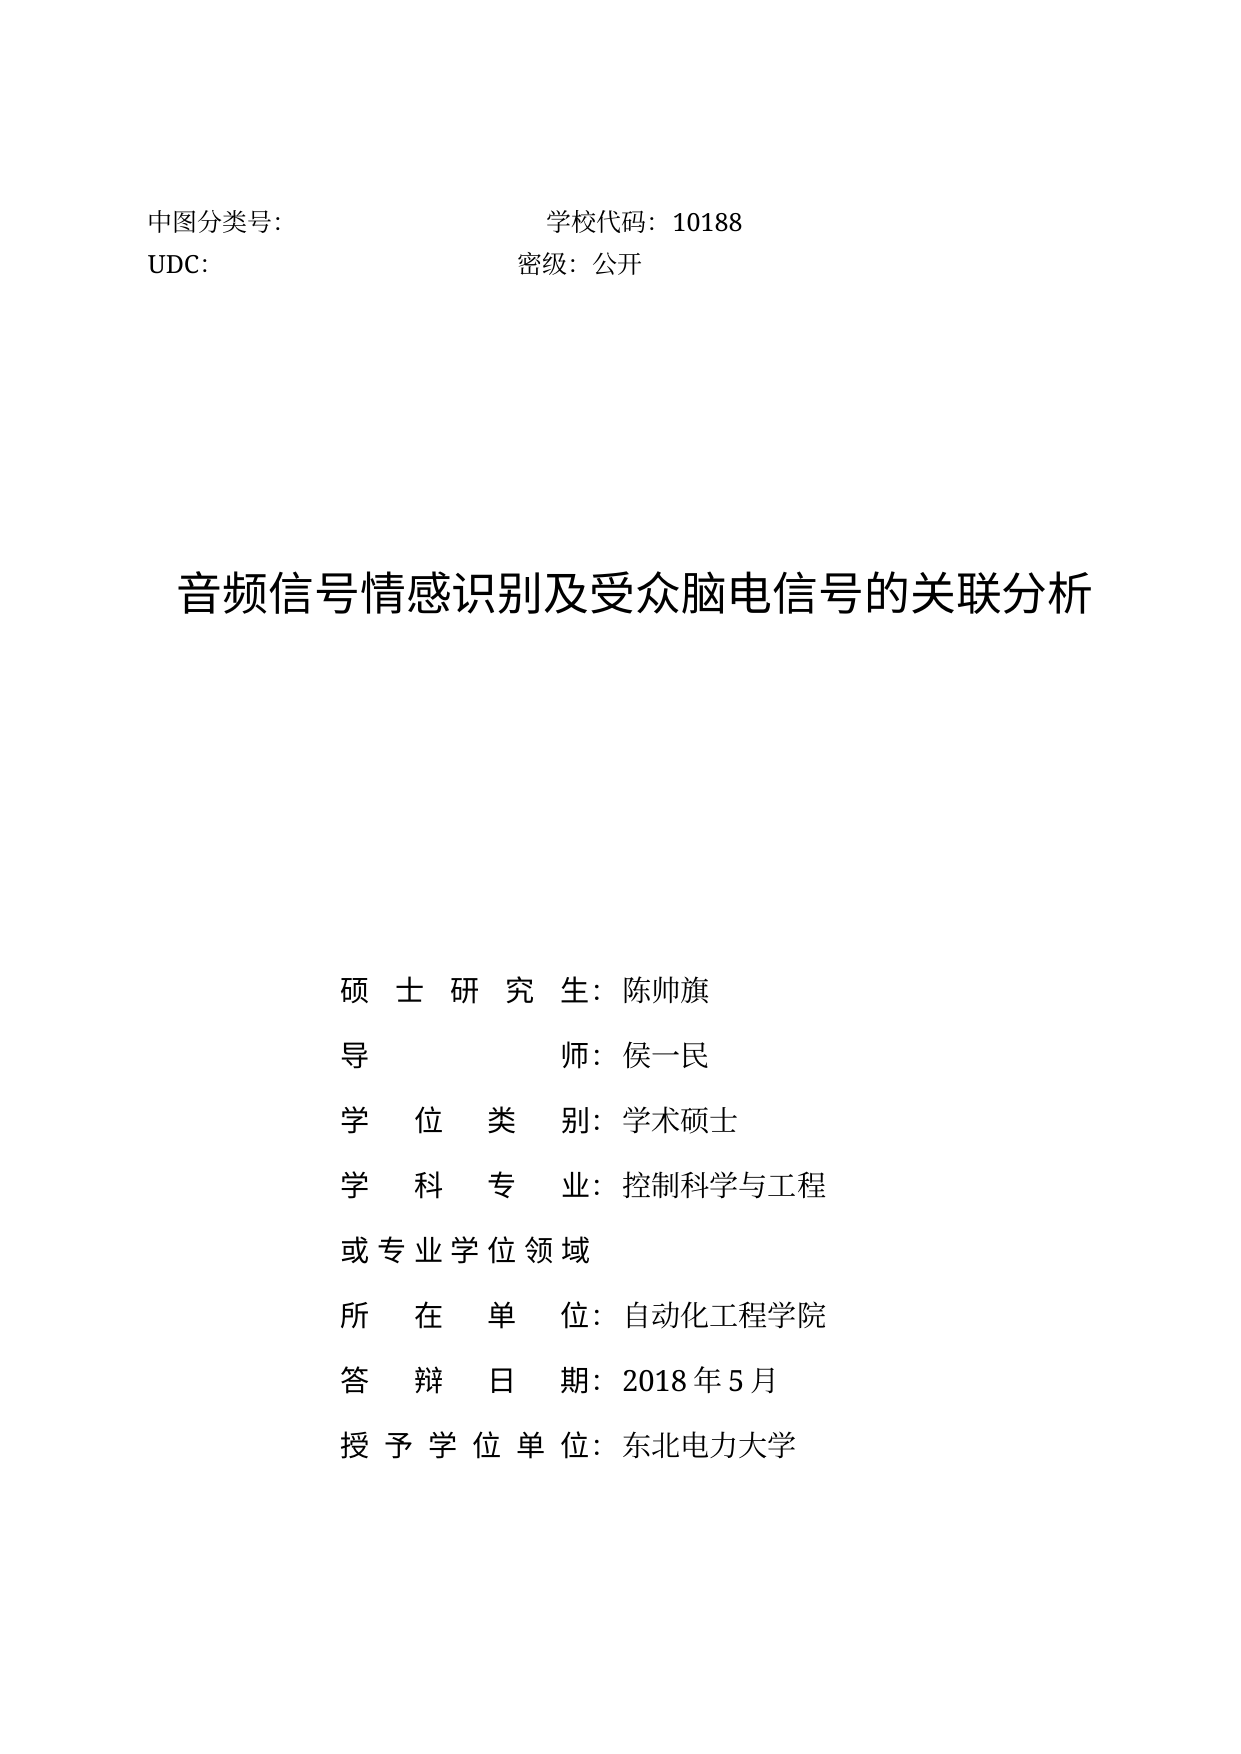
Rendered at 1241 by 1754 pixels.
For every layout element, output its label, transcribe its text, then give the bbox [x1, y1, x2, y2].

table_cell 学术硕士 [622, 1086, 929, 1151]
table_cell ： [590, 1086, 622, 1151]
table_cell ： [590, 1411, 622, 1476]
table_cell 侯一民 [622, 1021, 929, 1086]
table_cell 导 师 [341, 1021, 590, 1086]
table_cell ： [590, 1151, 622, 1281]
table_header 陈帅旗 [622, 956, 929, 1021]
text 中图分类号： 学校代码：10188 [148, 198, 1122, 240]
table_cell ： [590, 1281, 622, 1346]
table_cell 自动化工程学院 [622, 1281, 929, 1346]
table_cell 授予学位单位 [341, 1411, 590, 1476]
table_cell ： [590, 1346, 622, 1411]
table_header 硕士研究生 [341, 956, 590, 1021]
table_cell ： [590, 1021, 622, 1086]
text UDC： 密级：公开 [148, 240, 1128, 281]
table_cell 所 在 单 位 [341, 1281, 590, 1346]
text 音频信号情感识别及受众脑电信号的关联分析 [148, 541, 1122, 639]
table_cell 东北电力大学 [622, 1411, 929, 1476]
table_cell 控制科学与工程 [622, 1151, 929, 1281]
table_cell 2018年5月 [622, 1346, 929, 1411]
table_header ： [590, 956, 622, 1021]
table_cell 答 辩 日 期 [341, 1346, 590, 1411]
table_cell 学位类别 [341, 1086, 590, 1151]
table_cell 学科专业 或专业学位领域 [341, 1151, 590, 1281]
